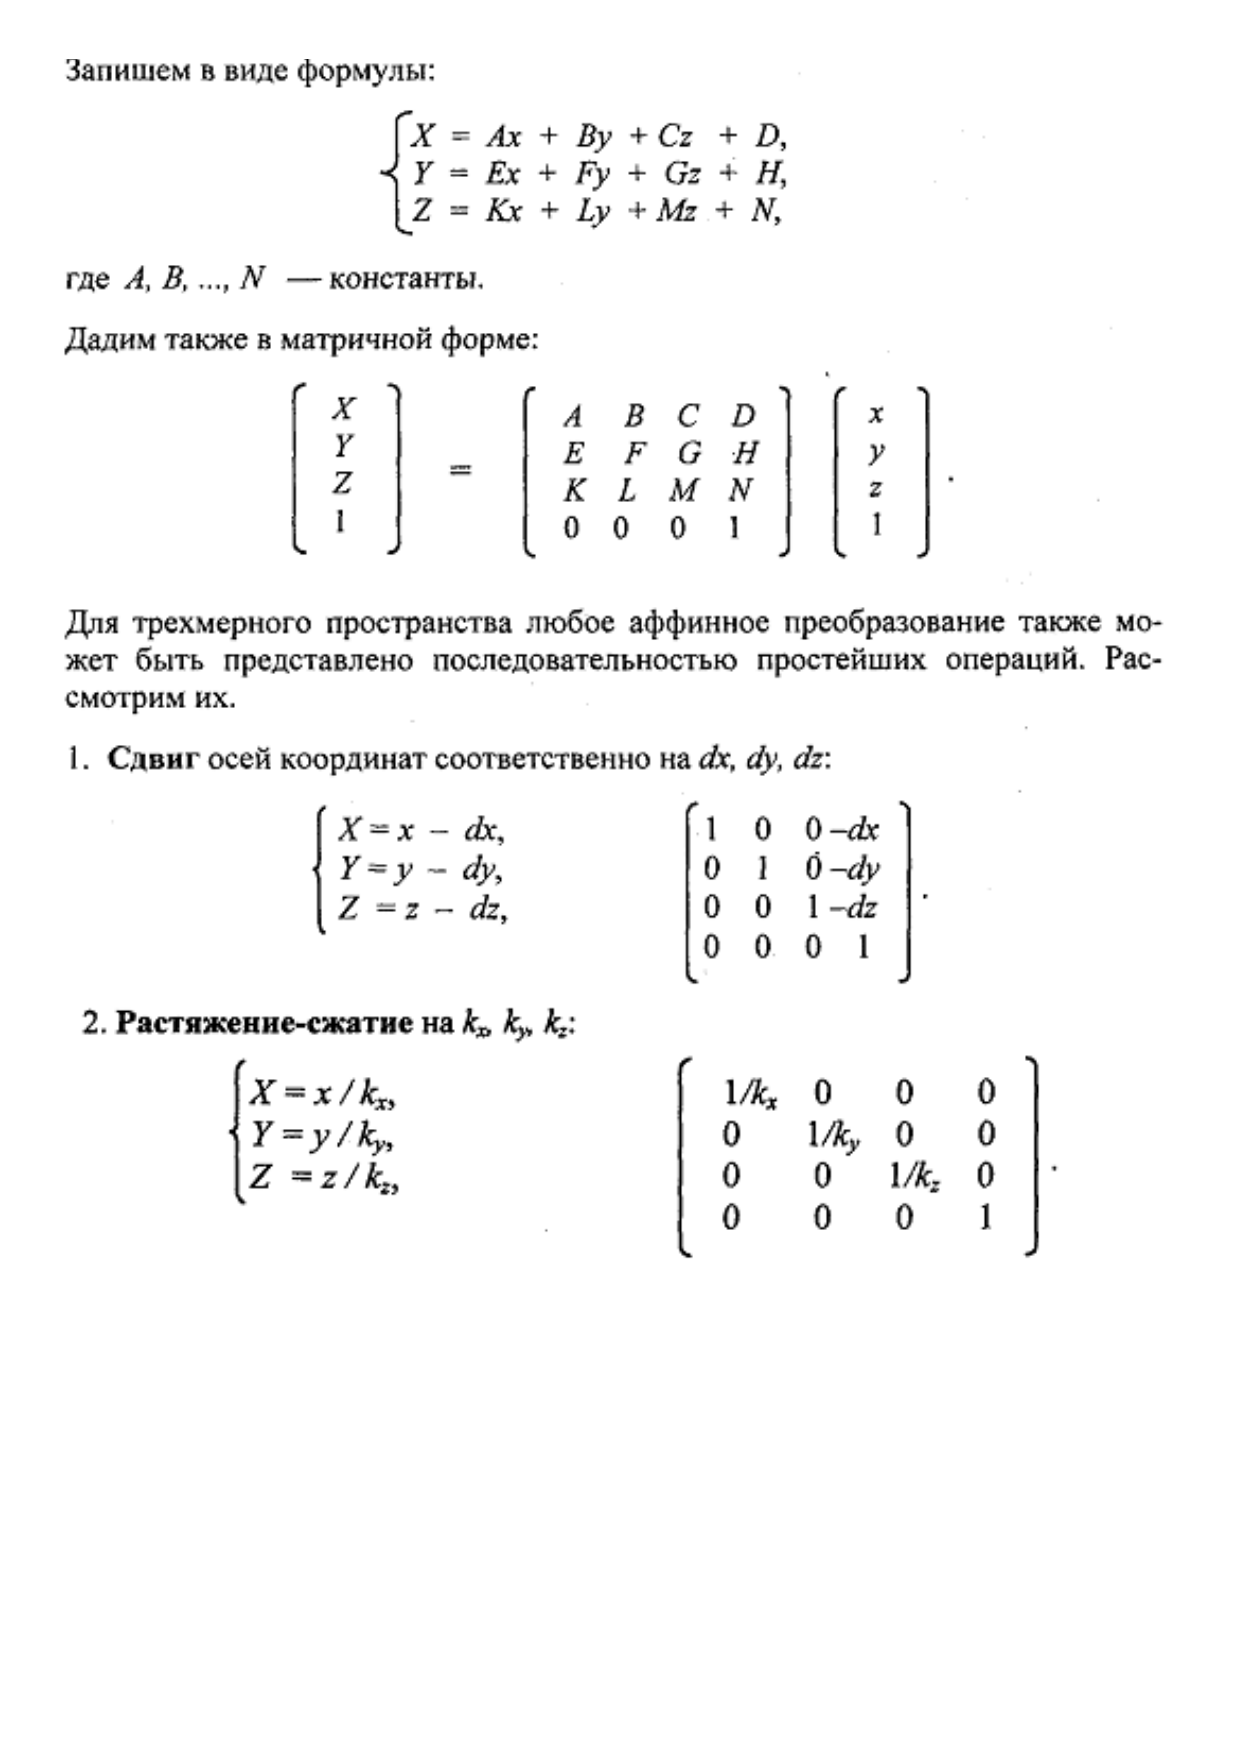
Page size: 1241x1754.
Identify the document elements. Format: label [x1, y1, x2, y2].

picture [59, 59, 1172, 1308]
